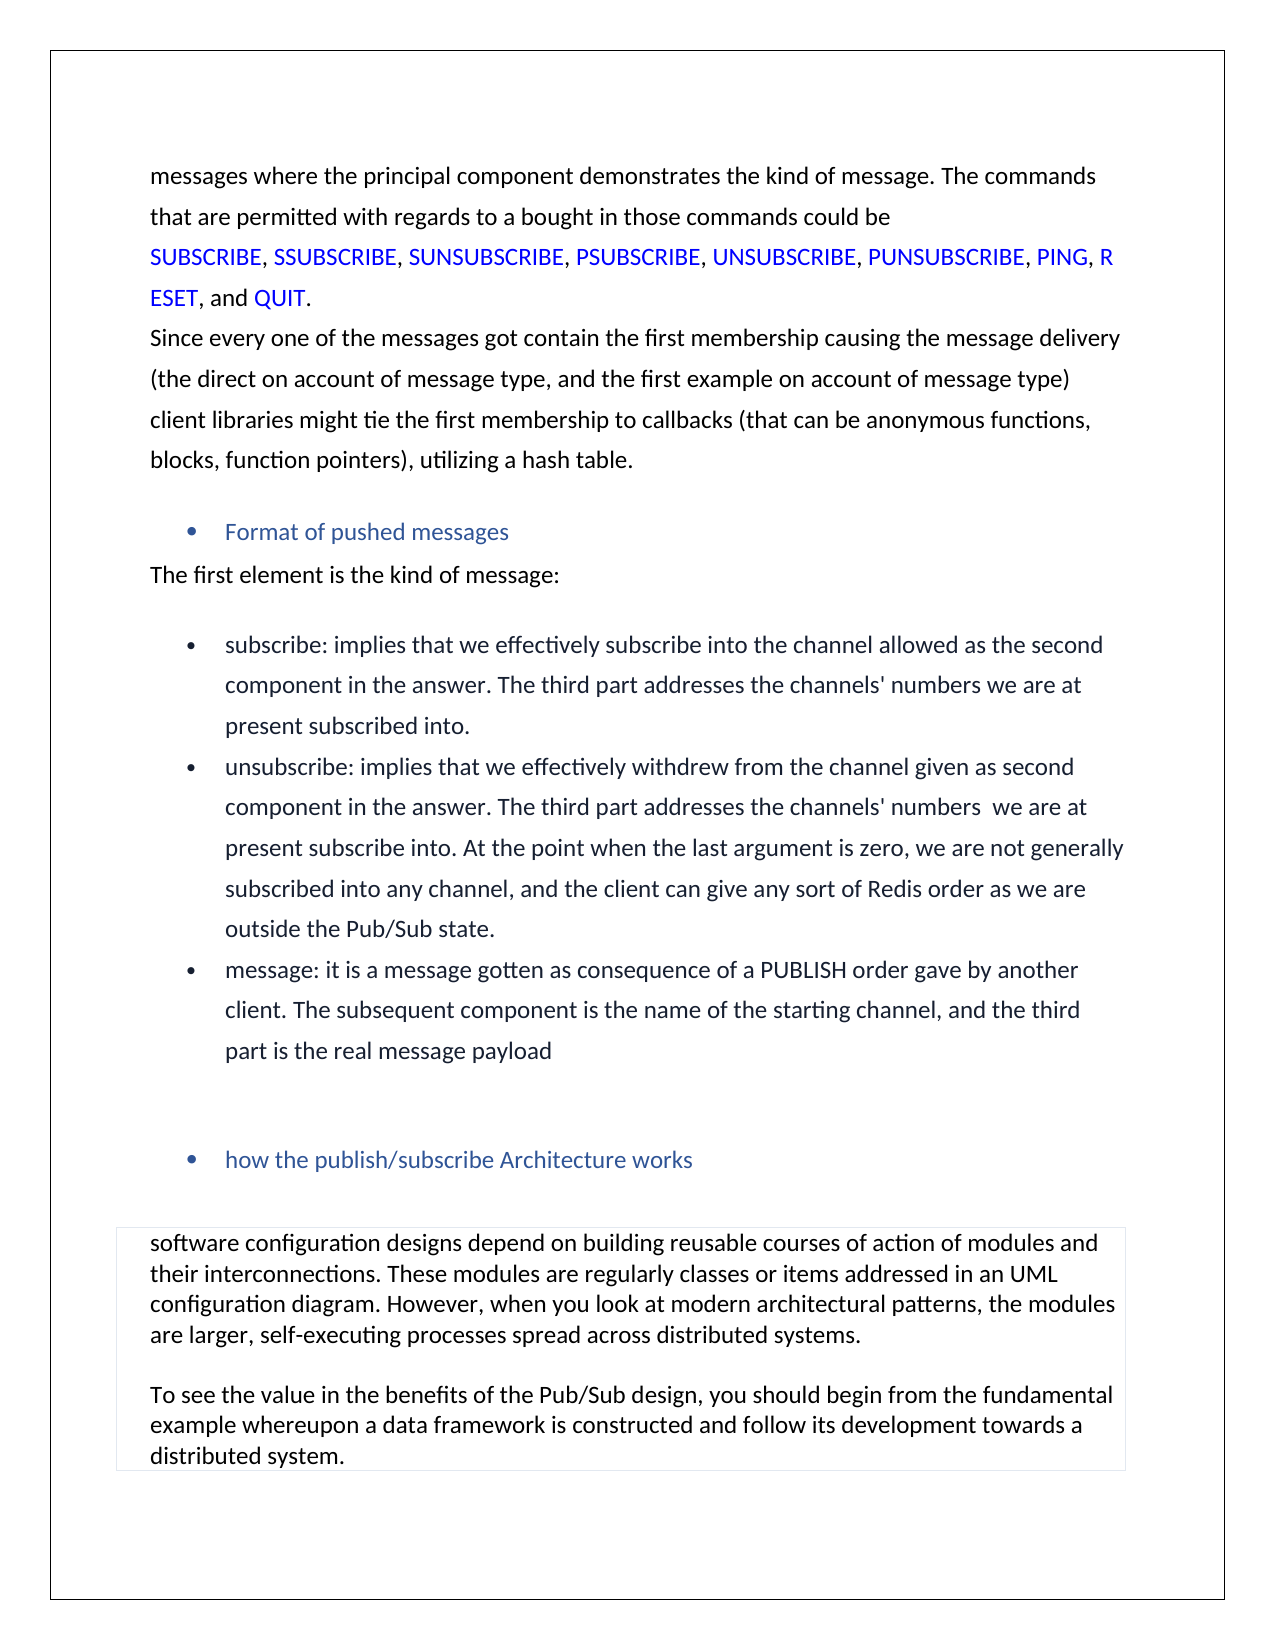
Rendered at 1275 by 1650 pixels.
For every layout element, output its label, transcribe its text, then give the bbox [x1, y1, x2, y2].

text Since every one of the messages got contain the first membership causing the message delivery (the direct on account of message type, and the first example on account of message type) client libraries might tie the first membership to callbacks (that can be anonymous functions, blocks, function pointers), utilizing a hash table. [150, 312, 1125, 475]
subtitle how the publish/subscribe Architecture works [187, 1144, 1125, 1175]
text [150, 150, 1125, 312]
text To see the value in the benefits of the Pub/Sub design, you should begin from the fundamental example whereupon a data framework is constructed and follow its development towards a distributed system. [117, 1378, 1125, 1470]
subtitle Format of pushed messages [187, 516, 1125, 547]
list subscribe: implies that we effectively subscribe into the channel allowed as the second component in the answer. The third part addresses the channels' numbers we are at present subscribed into. [187, 619, 1125, 741]
list message: it is a message gotten as consequence of a PUBLISH order gave by another client. The subsequent component is the name of the starting channel, and the third part is the real message payload [187, 944, 1125, 1066]
list unsubscribe: implies that we effectively withdrew from the channel given as second component in the answer. The third part addresses the channels' numbers we are at present subscribe into. At the point when the last argument is zero, we are not generally subscribed into any channel, and the client can give any sort of Redis order as we are outside the Pub/Sub state. [187, 741, 1125, 944]
text The first element is the kind of message: [150, 549, 1125, 590]
text software configuration designs depend on building reusable courses of action of modules and their interconnections. These modules are regularly classes or items addressed in an UML configuration diagram. However, when you look at modern architectural patterns, the modules are larger, self-executing processes spread across distributed systems. [117, 1228, 1125, 1350]
